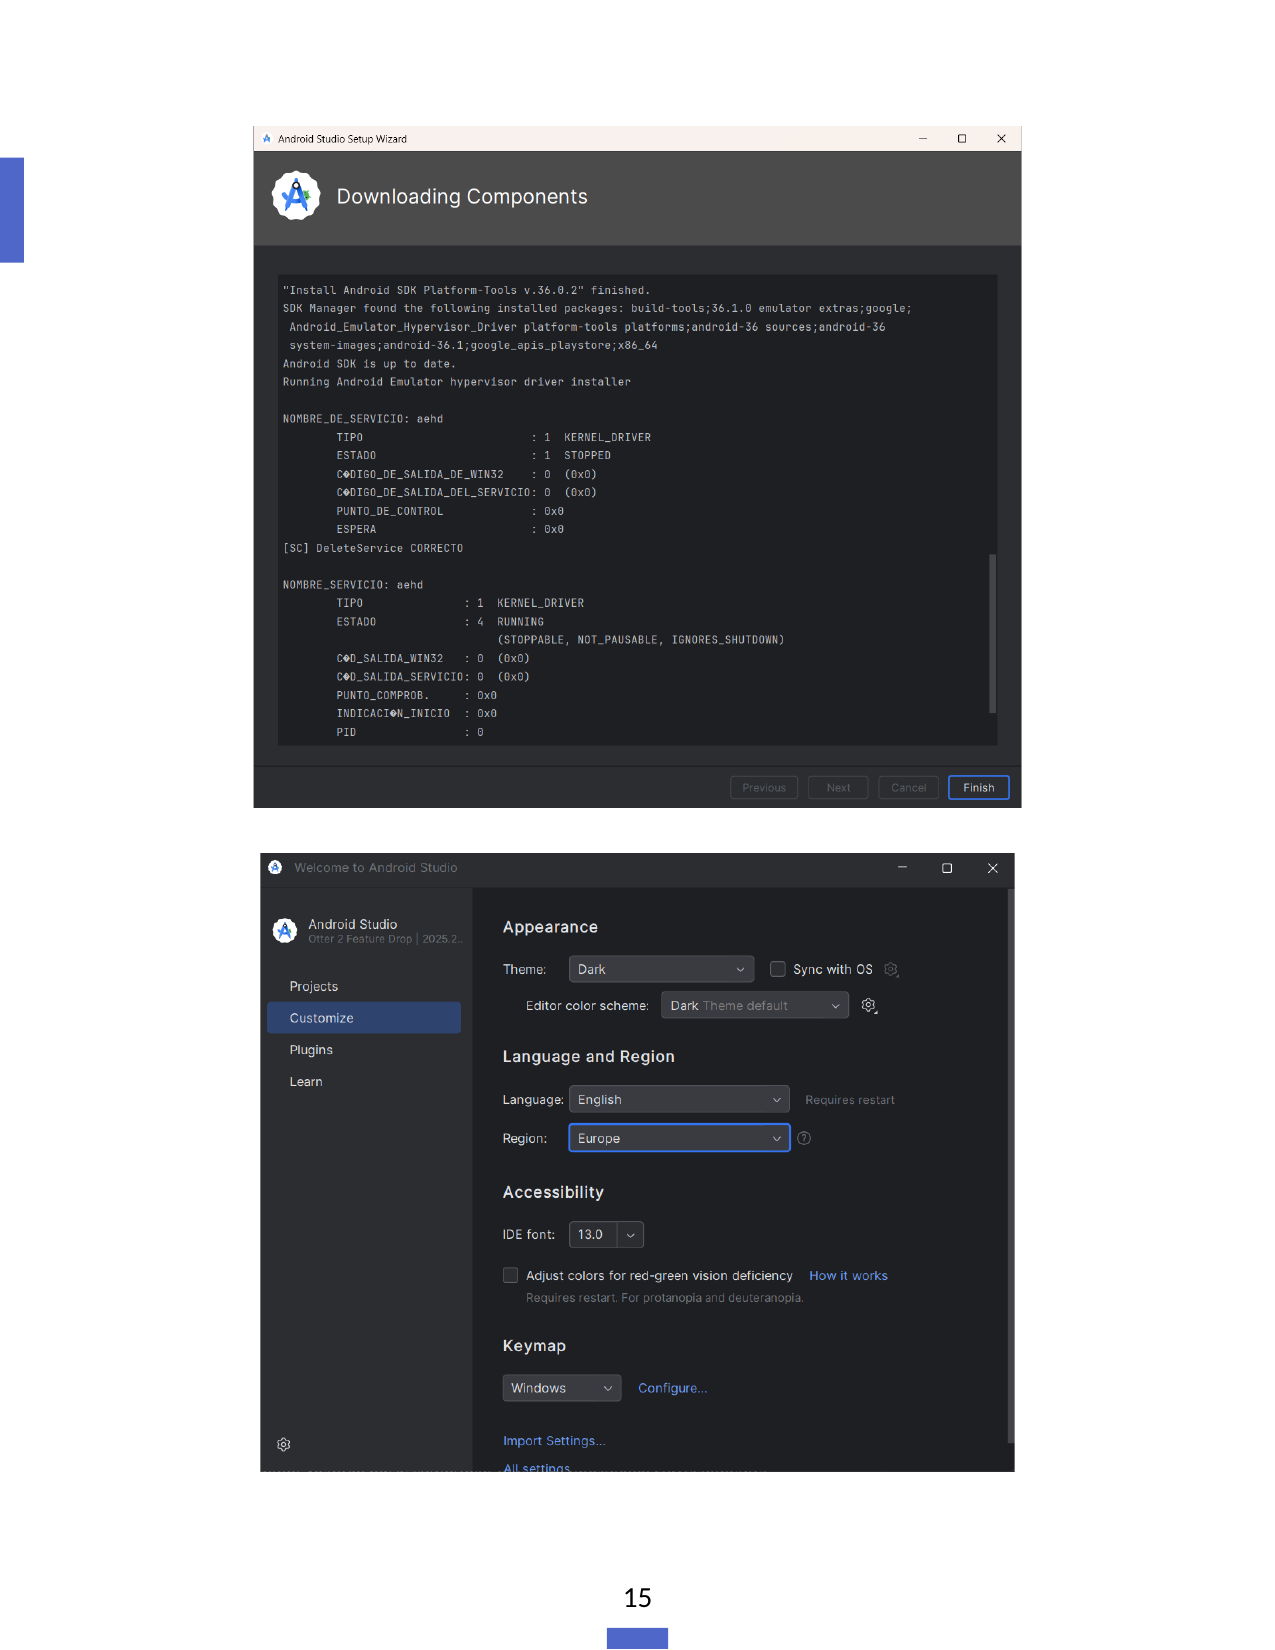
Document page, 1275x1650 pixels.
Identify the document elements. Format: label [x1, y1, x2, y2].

picture [260, 853, 1015, 1472]
picture [253, 126, 1022, 808]
